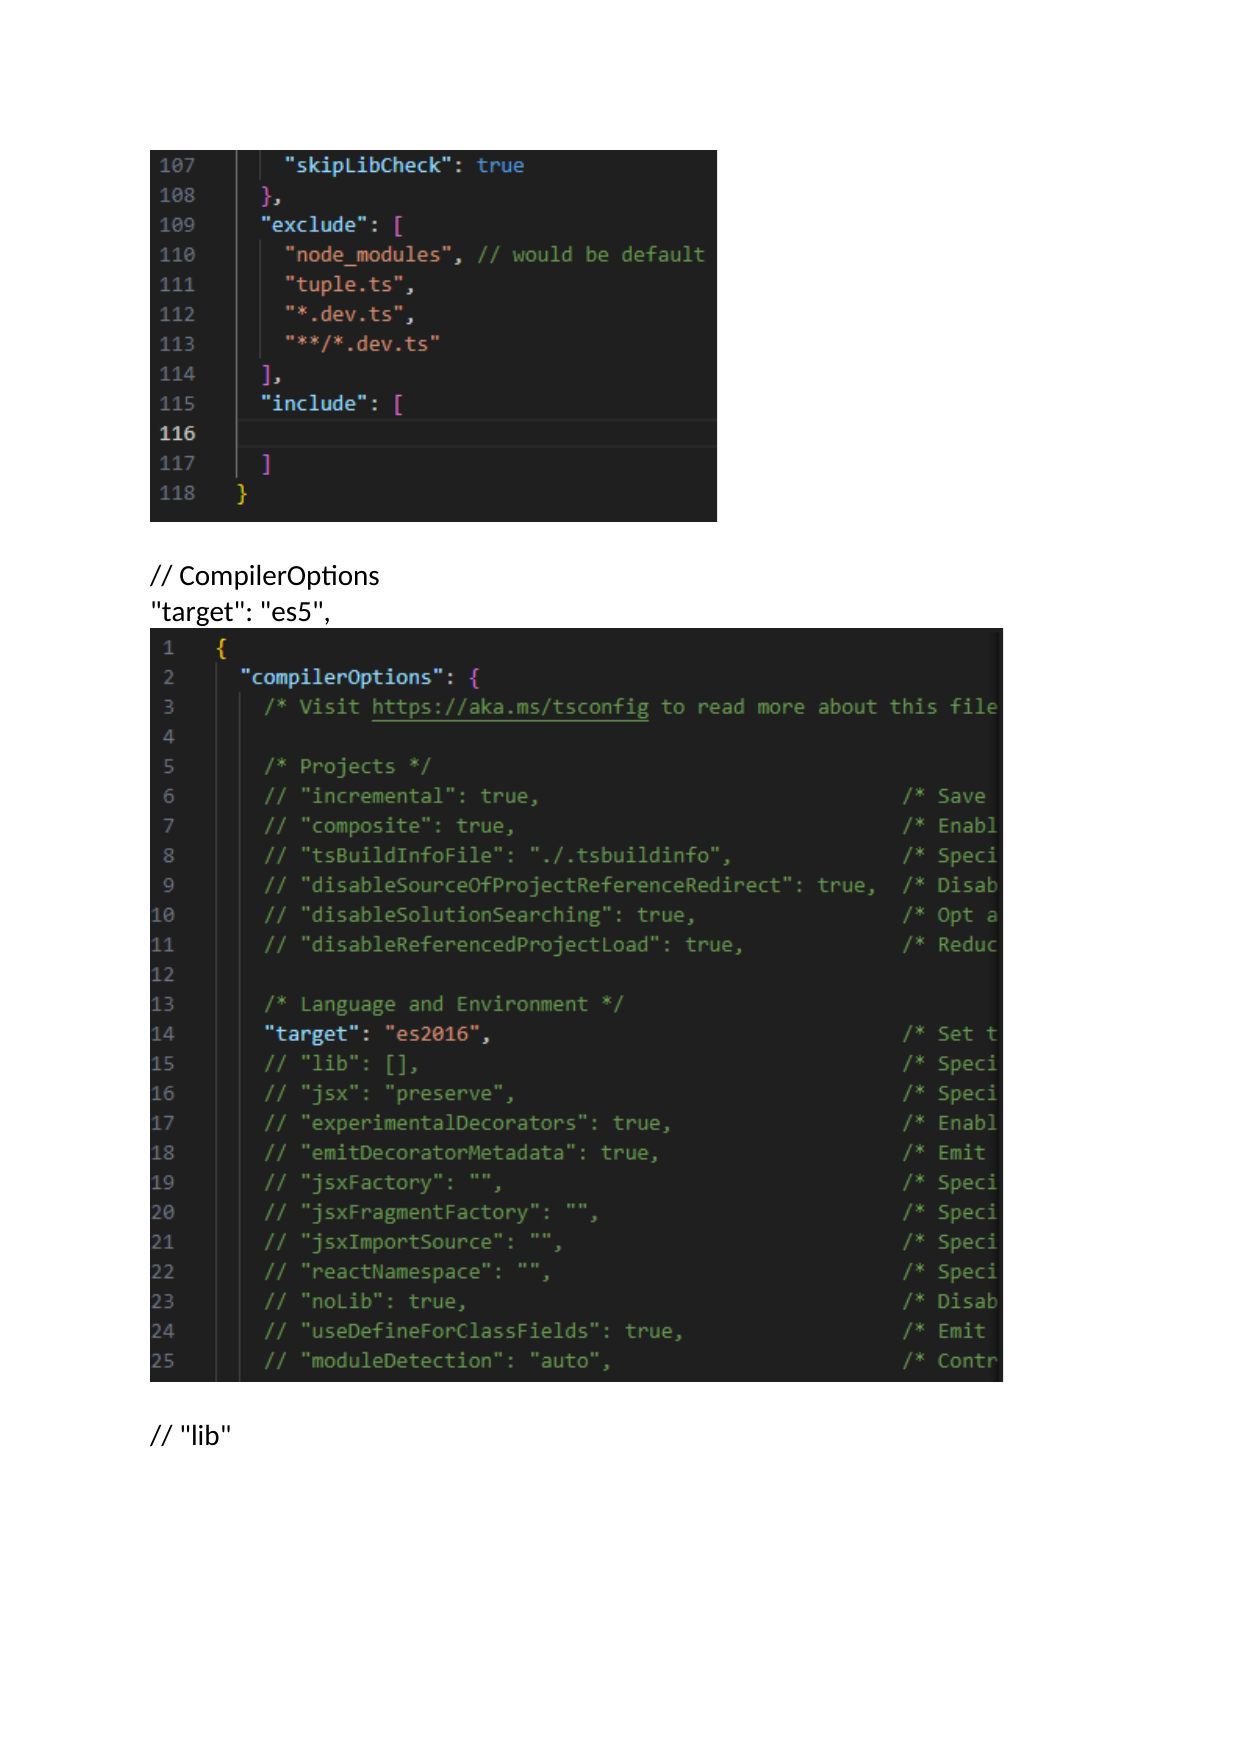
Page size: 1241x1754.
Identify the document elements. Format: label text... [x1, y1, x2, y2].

text "target": "es5", [150, 593, 1090, 629]
picture [150, 150, 718, 522]
text // "lib" [150, 1417, 1090, 1453]
text // CompilerOptions [150, 557, 1090, 593]
picture [150, 628, 1004, 1382]
